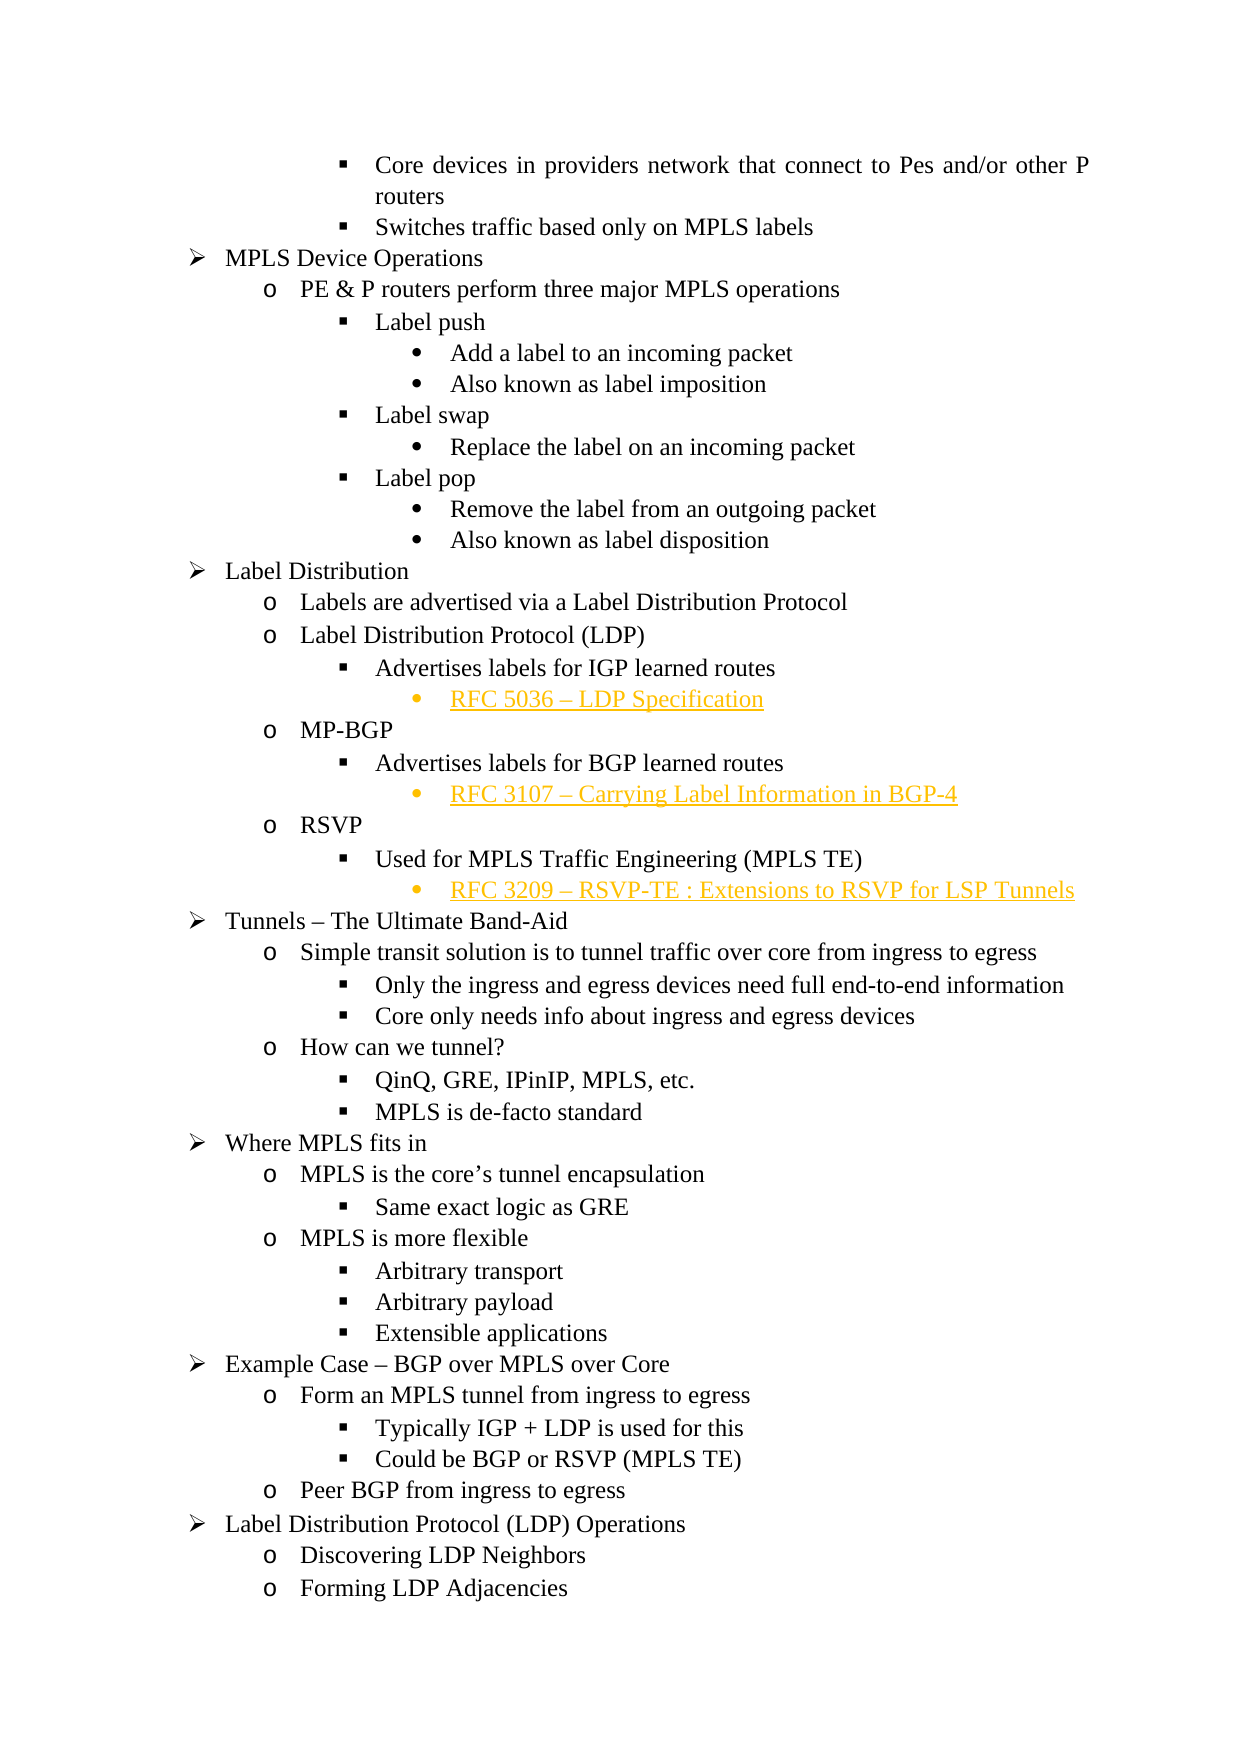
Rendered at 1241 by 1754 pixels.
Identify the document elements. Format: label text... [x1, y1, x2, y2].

list MP-BGP [262, 715, 1090, 746]
list Could be BGP or RSVP (MPLS TE) [337, 1444, 1090, 1473]
list Example Case – BGP over MPLS over Core [187, 1349, 1090, 1378]
list Used for MPLS Traffic Engineering (MPLS TE) [337, 844, 1090, 873]
list RFC 3107 – Carrying Label Information in BGP-4 [412, 779, 1090, 808]
list Where MPLS fits in [187, 1128, 1090, 1156]
list Label Distribution Protocol (LDP) [262, 620, 1090, 651]
list Core only needs info about ingress and egress devices [337, 1001, 1090, 1030]
list Typically IGP + LDP is used for this [337, 1413, 1090, 1442]
list Discovering LDP Neighbors [262, 1540, 1090, 1571]
list Also known as label imposition [412, 369, 1090, 398]
list How can we tunnel? [262, 1032, 1090, 1063]
list Label swap [337, 401, 1090, 429]
list Same exact logic as GRE [337, 1192, 1090, 1221]
list Arbitrary transport [337, 1256, 1090, 1285]
list MPLS is de-facto standard [337, 1097, 1090, 1125]
list Label push [337, 307, 1090, 336]
list Label Distribution Protocol (LDP) Operations [187, 1509, 1090, 1538]
list Also known as label disposition [412, 525, 1090, 553]
list Only the ingress and egress devices need full end-to-end information [337, 970, 1090, 999]
list RFC 3209 – RSVP-TE : Extensions to RSVP for LSP Tunnels [412, 875, 1090, 904]
list Core devices in providers network that connect to Pes and/or other P routers [337, 150, 1090, 210]
list RSVP [262, 811, 1090, 841]
list Peer BGP from ingress to egress [262, 1476, 1090, 1506]
list MPLS Device Operations [187, 243, 1090, 272]
list Forming LDP Adjacencies [262, 1573, 1090, 1604]
list Arbitrary payload [337, 1287, 1090, 1316]
list Label Distribution [187, 556, 1090, 584]
list Add a label to an incoming packet [412, 338, 1090, 367]
list MPLS is more flexible [262, 1223, 1090, 1254]
list QinQ, GRE, IPinIP, MPLS, etc. [337, 1066, 1090, 1094]
list Remove the label from an outgoing packet [412, 494, 1090, 522]
list Labels are advertised via a Label Distribution Protocol [262, 587, 1090, 618]
list Advertises labels for IGP learned routes [337, 653, 1090, 682]
list Switches traffic based only on MPLS labels [337, 212, 1090, 241]
list MPLS is the core’s tunnel encapsulation [262, 1159, 1090, 1189]
list Label pop [337, 463, 1090, 491]
list Replace the label on an incoming packet [412, 432, 1090, 460]
list Advertises labels for BGP learned routes [337, 748, 1090, 777]
list Form an MPLS tunnel from ingress to egress [262, 1380, 1090, 1411]
list PE & P routers perform three major MPLS operations [262, 274, 1090, 305]
list Extensible applications [337, 1318, 1090, 1347]
list Simple transit solution is to tunnel traffic over core from ingress to egress [262, 937, 1090, 968]
list RFC 5036 – LDP Specification [412, 684, 1090, 713]
list Tunnels – The Ultimate Band-Aid [187, 906, 1090, 935]
